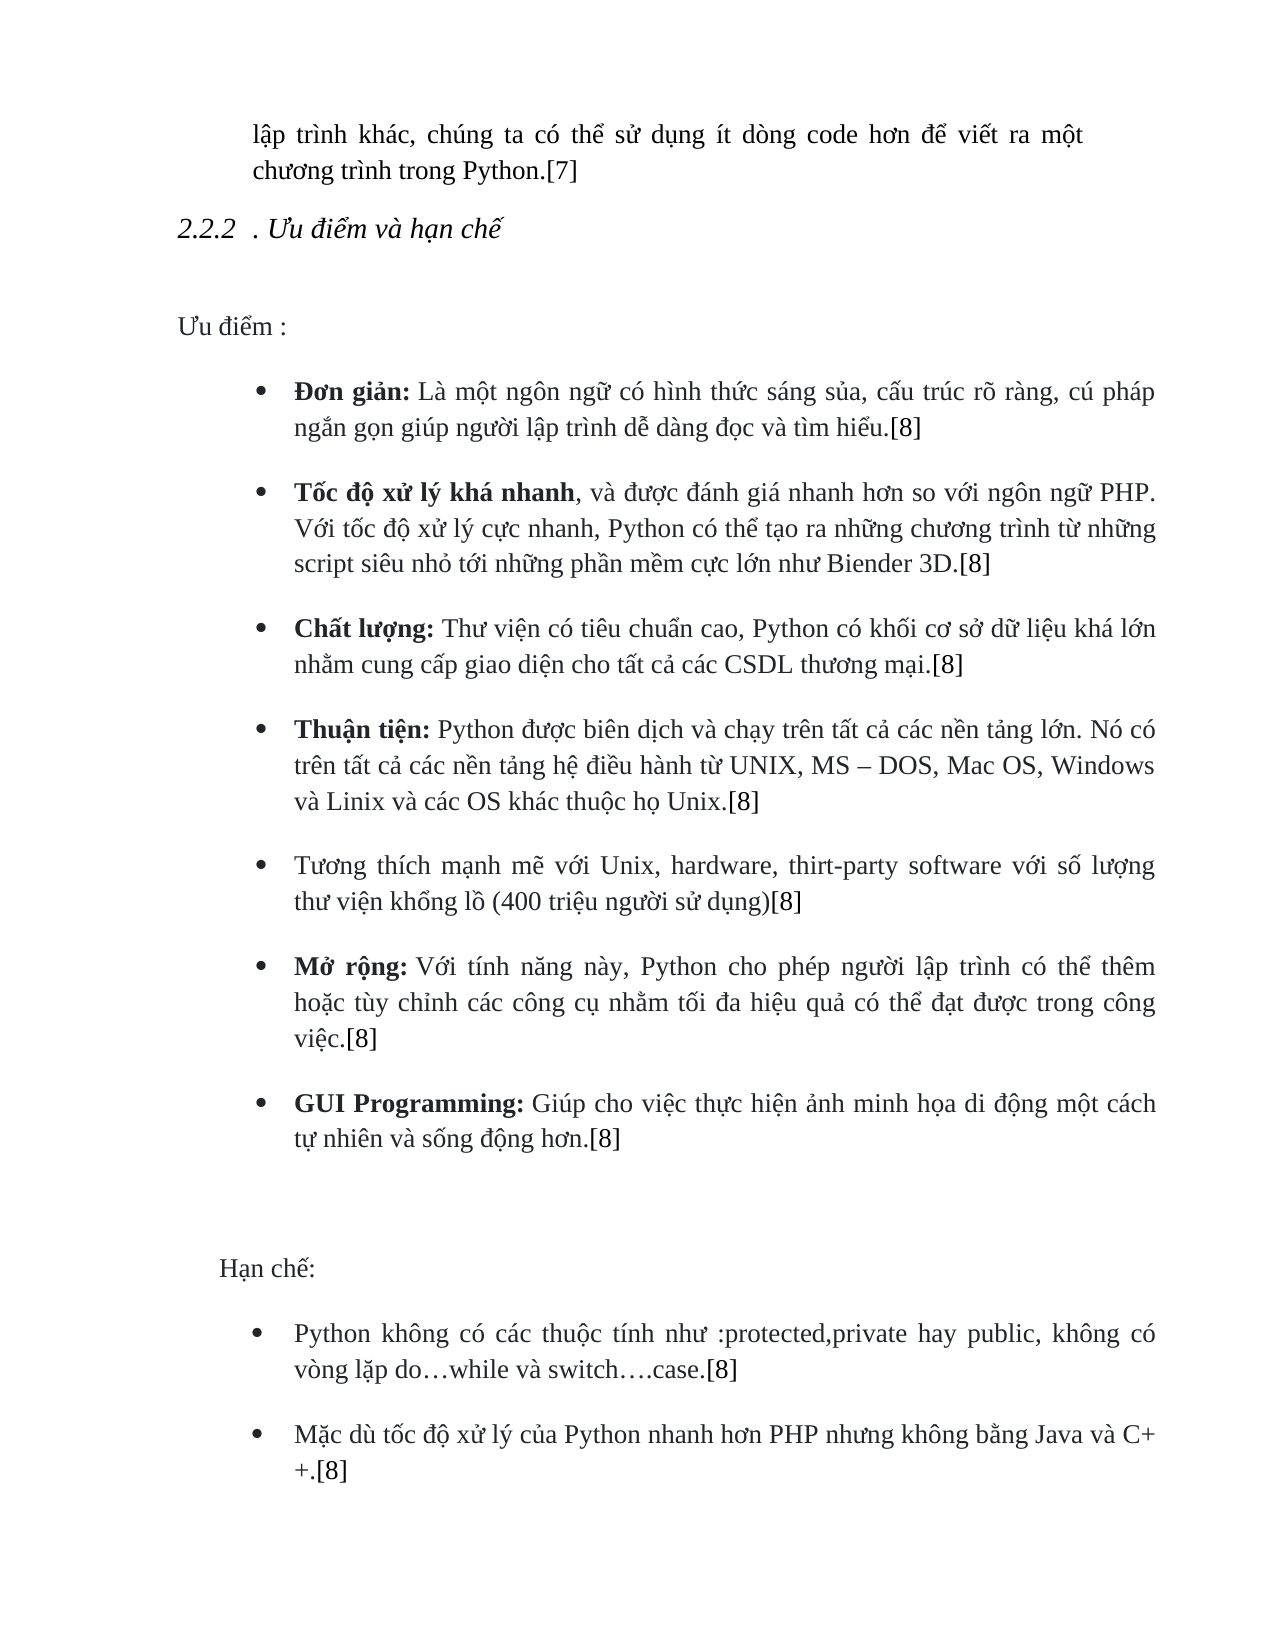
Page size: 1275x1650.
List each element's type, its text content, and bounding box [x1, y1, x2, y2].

list GUI Programming: Giúp cho việc thực hiện ảnh minh họa di động một cách tự nhiên và sống động hơn.[8] [256, 1087, 1157, 1154]
list Mặc dù tốc độ xử lý của Python nhanh hơn PHP nhưng không bằng Java và C++.[8] [252, 1418, 1157, 1485]
list . Ưu điểm và hạn chế [177, 211, 1085, 245]
list Python không có các thuộc tính như :protected,private hay public, không có vòng lặp do…while và switch….case.[8] [252, 1317, 1157, 1384]
list Chất lượng: Thư viện có tiêu chuẩn cao, Python có khối cơ sở dữ liệu khá lớn nhằm cung cấp giao diện cho tất cả các CSDL thương mại.[8] [256, 612, 1157, 679]
text Ưu điểm : [177, 310, 1157, 341]
list Tốc độ xử lý khá nhanh, và được đánh giá nhanh hơn so với ngôn ngữ PHP. Với tốc độ xử lý cực nhanh, Python có thể tạo ra những chương trình từ những script siêu nhỏ tới những phần mềm cực lớn như Biender 3D.[8] [256, 476, 1157, 578]
text Hạn chế: [219, 1252, 1157, 1283]
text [252, 118, 1085, 185]
list Mở rộng: Với tính năng này, Python cho phép người lập trình có thể thêm hoặc tùy chỉnh các công cụ nhằm tối đa hiệu quả có thể đạt được trong công việc.[8] [256, 950, 1157, 1053]
list Tương thích mạnh mẽ với Unix, hardware, thirt-party software với số lượng thư viện khổng lồ (400 triệu người sử dụng)[8] [256, 849, 1157, 916]
list Thuận tiện: Python được biên dịch và chạy trên tất cả các nền tảng lớn. Nó có trên tất cả các nền tảng hệ điều hành từ UNIX, MS – DOS, Mac OS, Windows và Linix và các OS khác thuộc họ Unix.[8] [256, 713, 1157, 816]
list Đơn giản: Là một ngôn ngữ có hình thức sáng sủa, cấu trúc rõ ràng, cú pháp ngắn gọn giúp người lập trình dễ dàng đọc và tìm hiểu.[8] [256, 375, 1157, 442]
